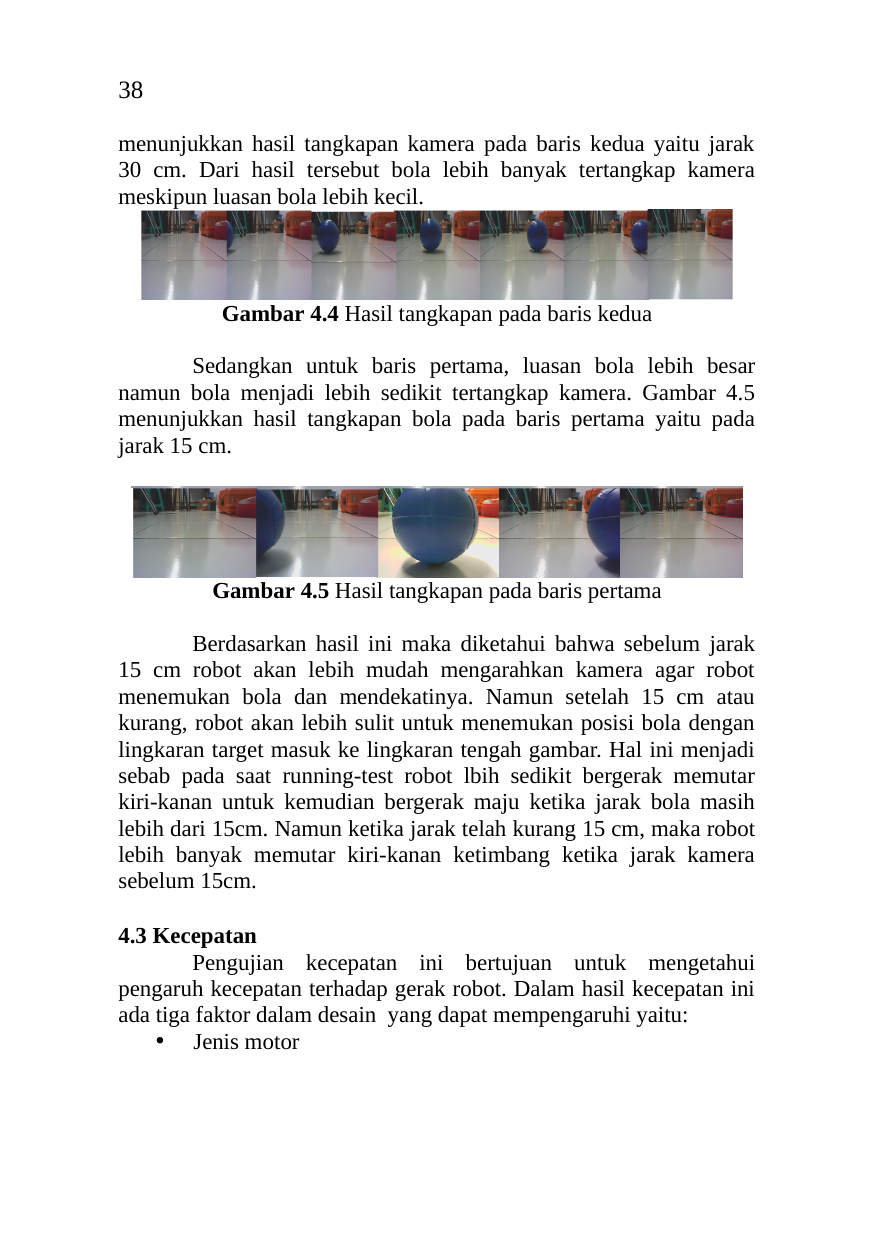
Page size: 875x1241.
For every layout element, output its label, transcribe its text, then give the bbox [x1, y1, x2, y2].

list Jenis motor [156, 1028, 756, 1055]
text Gambar 4.5 Hasil tangkapan pada baris pertama [118, 577, 756, 604]
text Pengujian kecepatan ini bertujuan untuk mengetahui pengaruh kecepatan terhadap gerak robot. Dalam hasil kecepatan ini ada tiga faktor dalam desain yang dapat mempengaruhi yaitu: [118, 949, 756, 1028]
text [118, 130, 756, 209]
picture [141, 209, 733, 300]
text Berdasarkan hasil ini maka diketahui bahwa sebelum jarak 15 cm robot akan lebih mudah mengarahkan kamera agar robot menemukan bola dan mendekatinya. Namun setelah 15 cm atau kurang, robot akan lebih sulit untuk menemukan posisi bola dengan lingkaran target masuk ke lingkaran tengah gambar. Hal ini menjadi sebab pada saat running-test robot lbih sedikit bergerak memutar kiri-kanan untuk kemudian bergerak maju ketika jarak bola masih lebih dari 15cm. Namun ketika jarak telah kurang 15 cm, maka robot lebih banyak memutar kiri-kanan ketimbang ketika jarak kamera sebelum 15cm. [118, 630, 756, 894]
text Gambar 4.4 Hasil tangkapan pada baris kedua [118, 300, 756, 326]
text Sedangkan untuk baris pertama, luasan bola lebih besar namun bola menjadi lebih sedikit tertangkap kamera. Gambar 4.5 menunjukkan hasil tangkapan bola pada baris pertama yaitu pada jarak 15 cm. [118, 353, 756, 458]
subtitle 4.3 Kecepatan [118, 922, 756, 949]
picture [131, 486, 744, 578]
